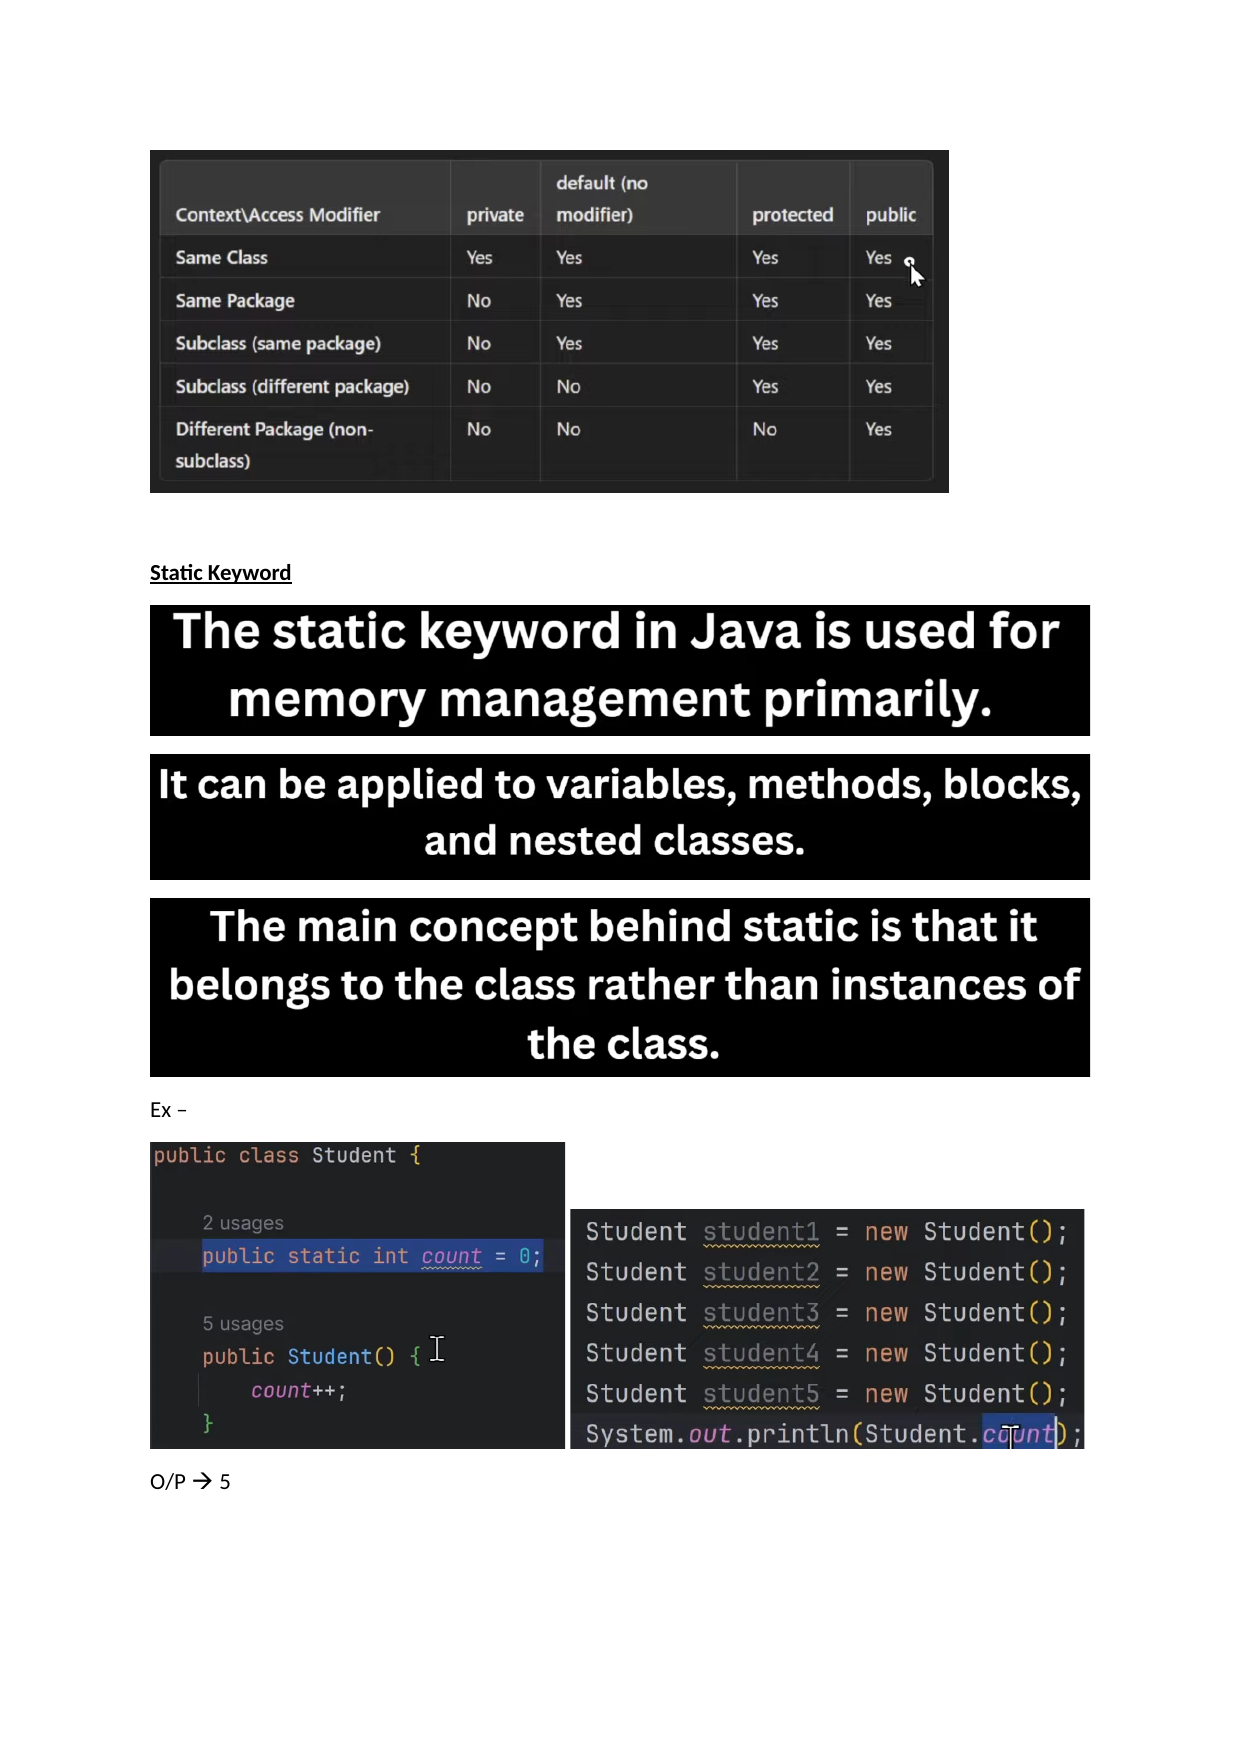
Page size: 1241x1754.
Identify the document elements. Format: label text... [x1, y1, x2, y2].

text O/P 5 [150, 1467, 1090, 1495]
text Static Keyword [150, 558, 1090, 586]
picture [150, 898, 1091, 1077]
picture [150, 150, 949, 493]
text Ex – [150, 1095, 1090, 1123]
picture [150, 754, 1091, 880]
picture [570, 1209, 1085, 1449]
picture [150, 1142, 565, 1449]
picture [150, 605, 1091, 736]
